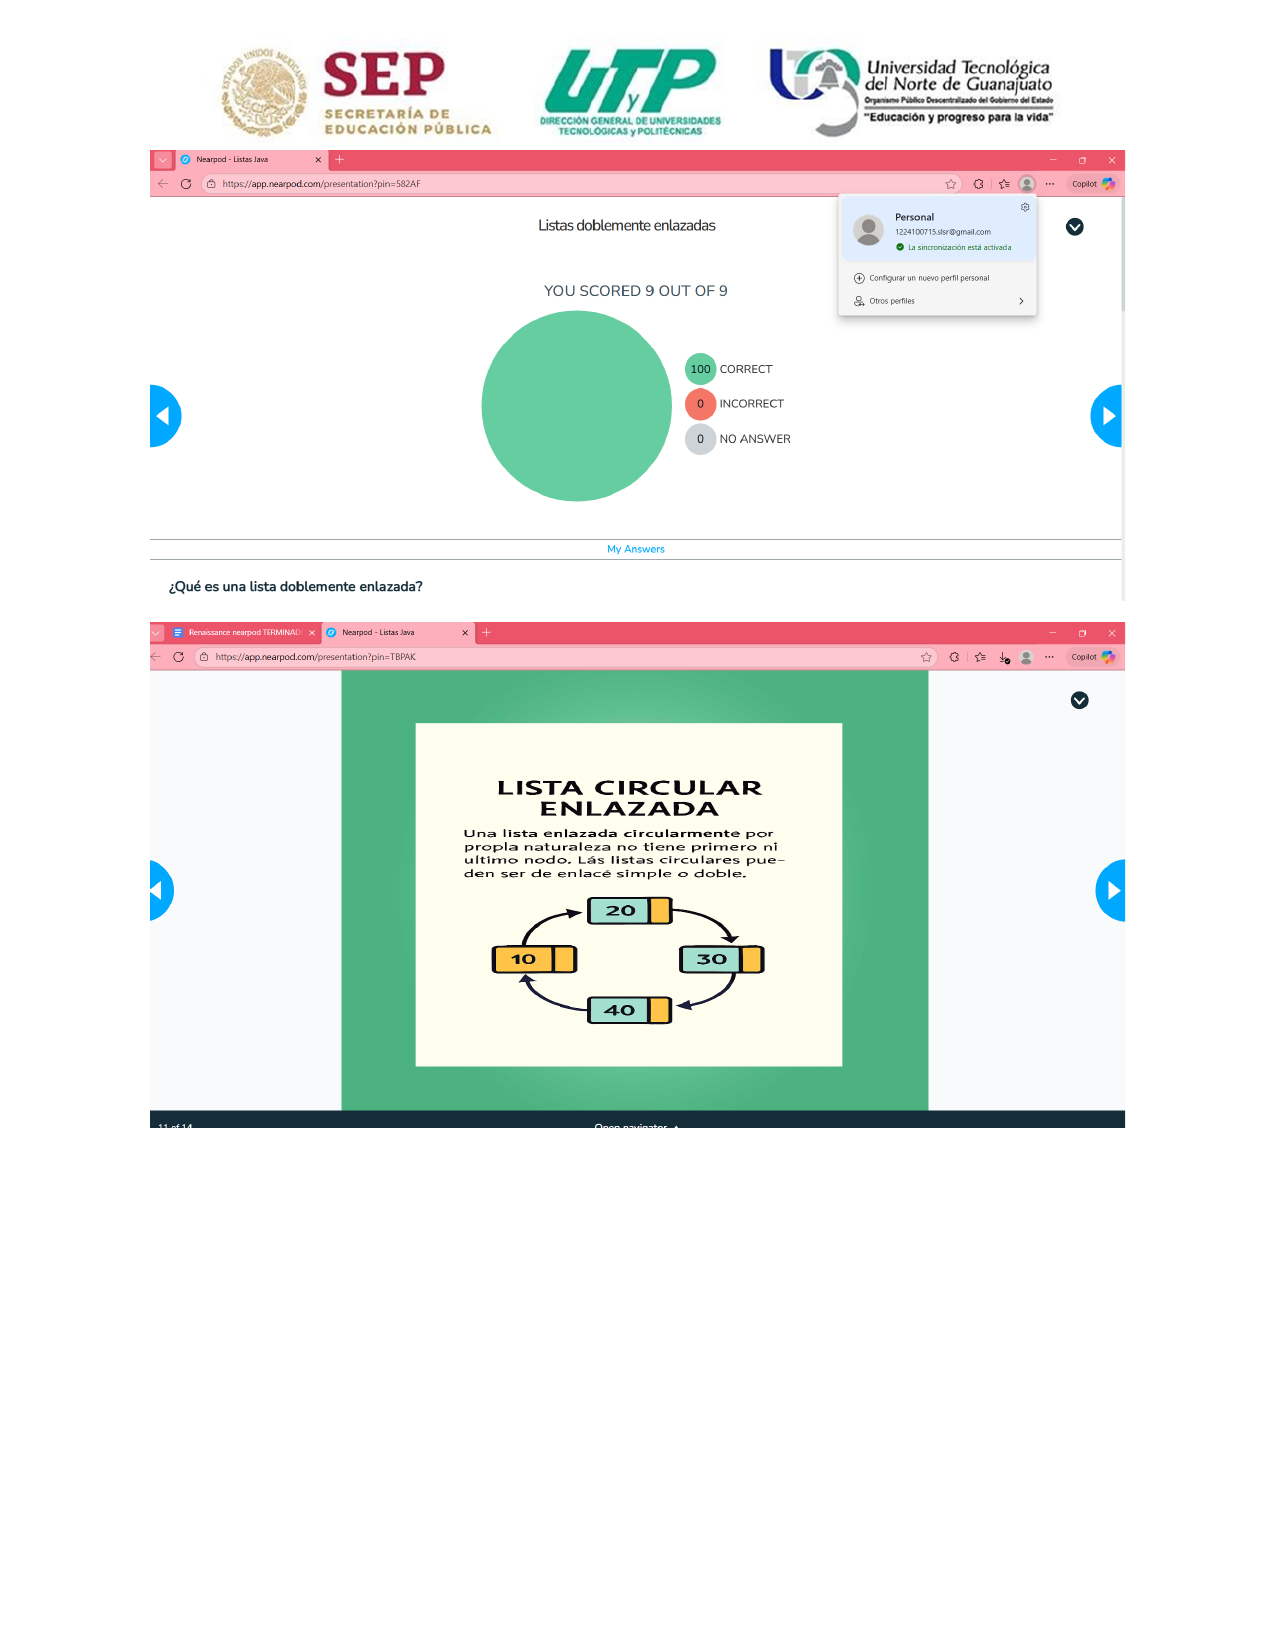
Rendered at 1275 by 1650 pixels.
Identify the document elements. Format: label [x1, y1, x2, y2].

picture [158, 408, 168, 423]
picture [150, 883, 160, 898]
picture [150, 3, 1125, 601]
picture [1109, 883, 1119, 898]
picture [150, 622, 1125, 1128]
